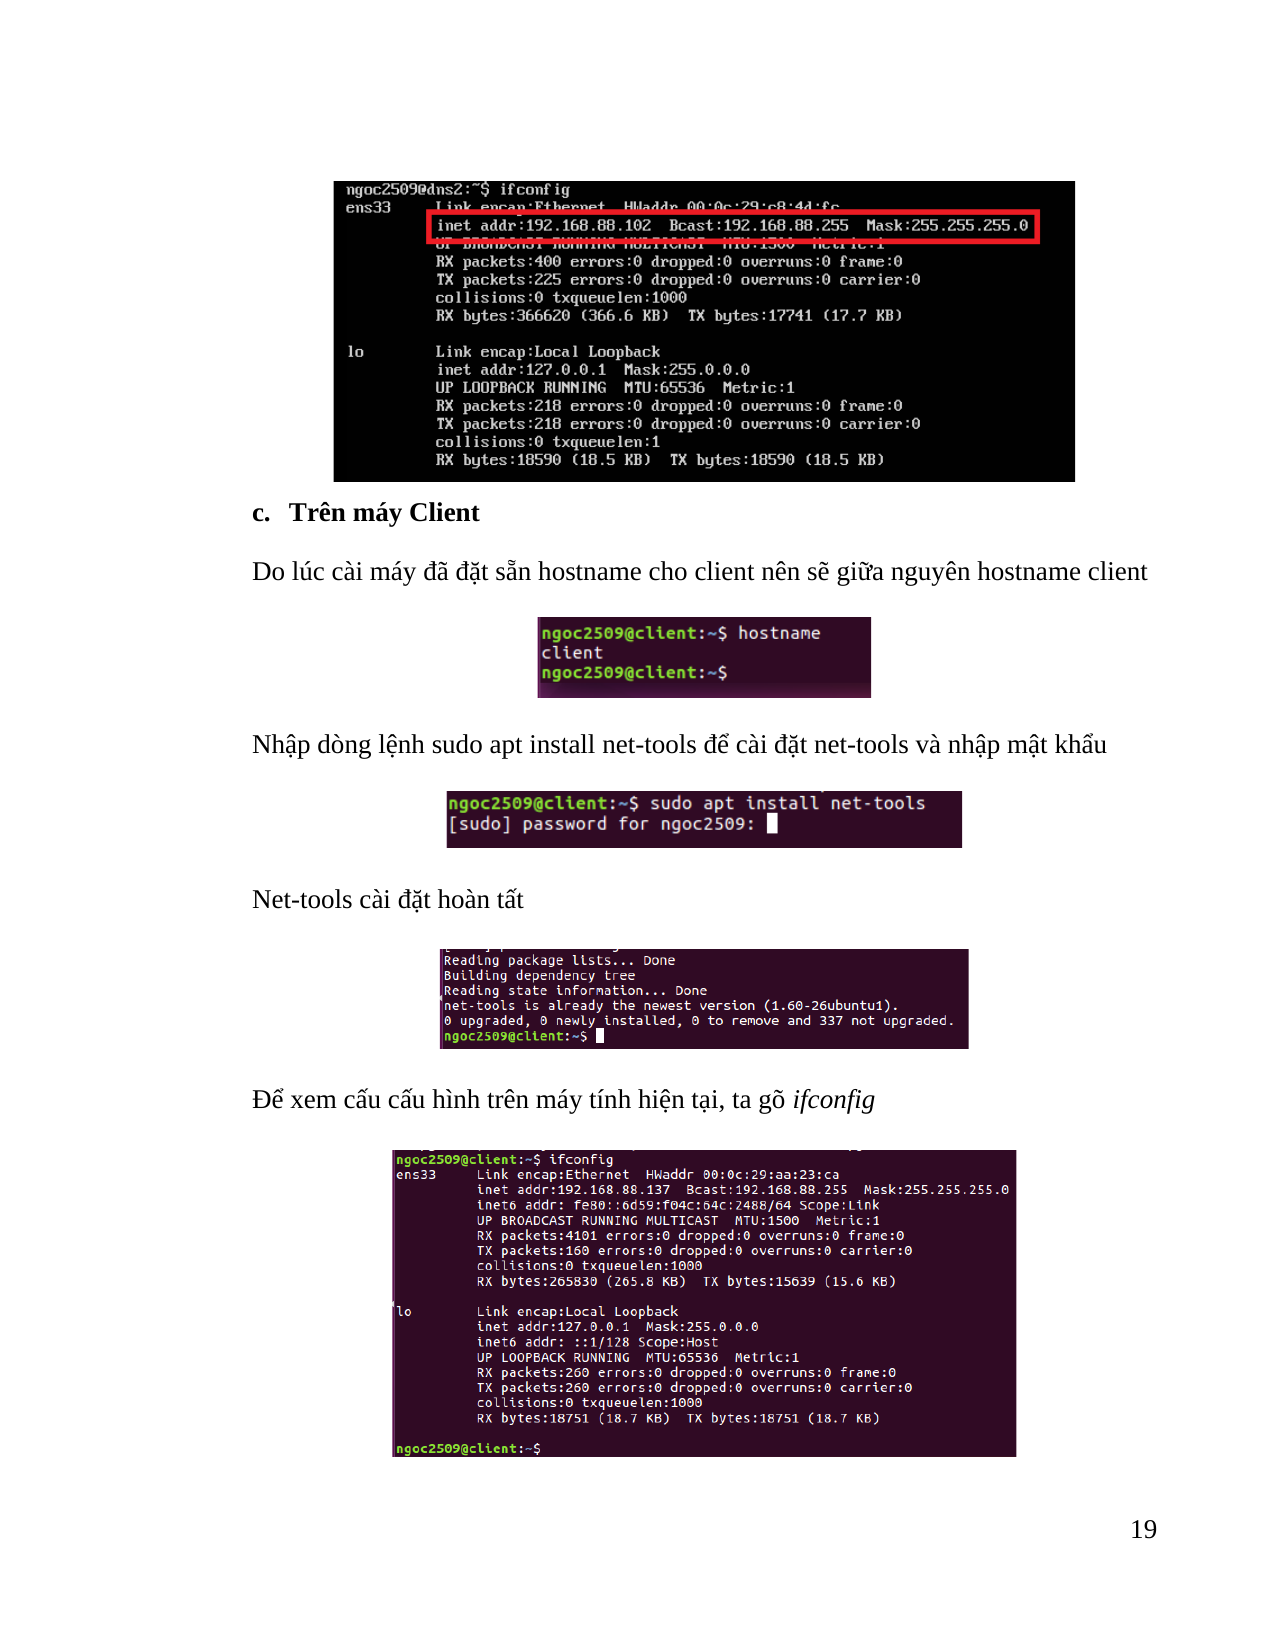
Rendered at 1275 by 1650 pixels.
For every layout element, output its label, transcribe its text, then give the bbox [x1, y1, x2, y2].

subtitle c. Trên máy Client [207, 496, 1157, 527]
picture [446, 791, 963, 848]
text Do lúc cài máy đã đặt sẵn hostname cho client nên sẽ giữa nguyên hostname client [207, 555, 1157, 586]
text Để xem cấu cấu hình trên máy tính hiện tại, ta gõ ifconfig [207, 1084, 1157, 1115]
picture [392, 1150, 1017, 1457]
picture [537, 617, 872, 698]
picture [333, 181, 1076, 482]
text Net-tools cài đặt hoàn tất [207, 883, 1157, 914]
text Nhập dòng lệnh sudo apt install net-tools để cài đặt net-tools và nhập mật khẩu [207, 729, 1157, 760]
picture [439, 949, 969, 1049]
